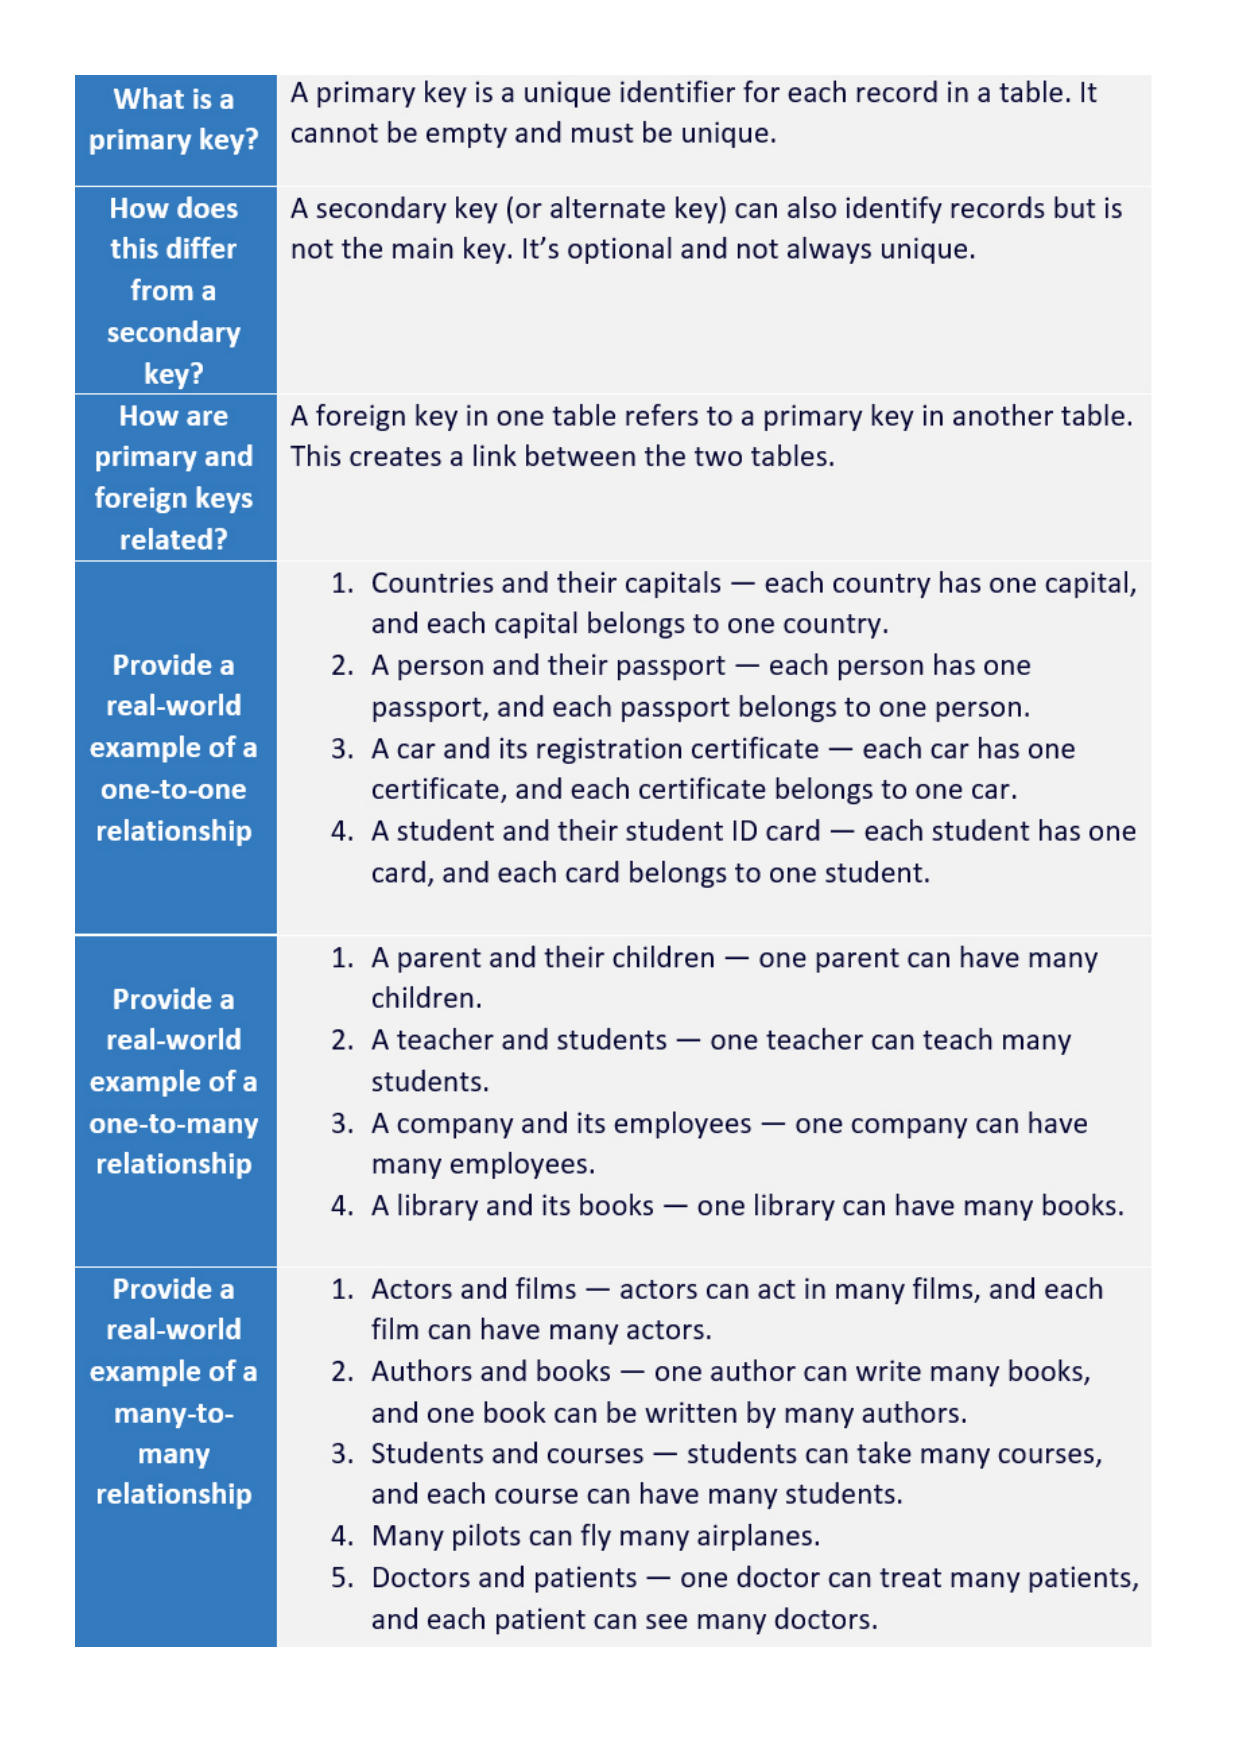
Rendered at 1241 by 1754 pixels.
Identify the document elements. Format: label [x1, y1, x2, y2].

picture [75, 75, 1153, 1647]
